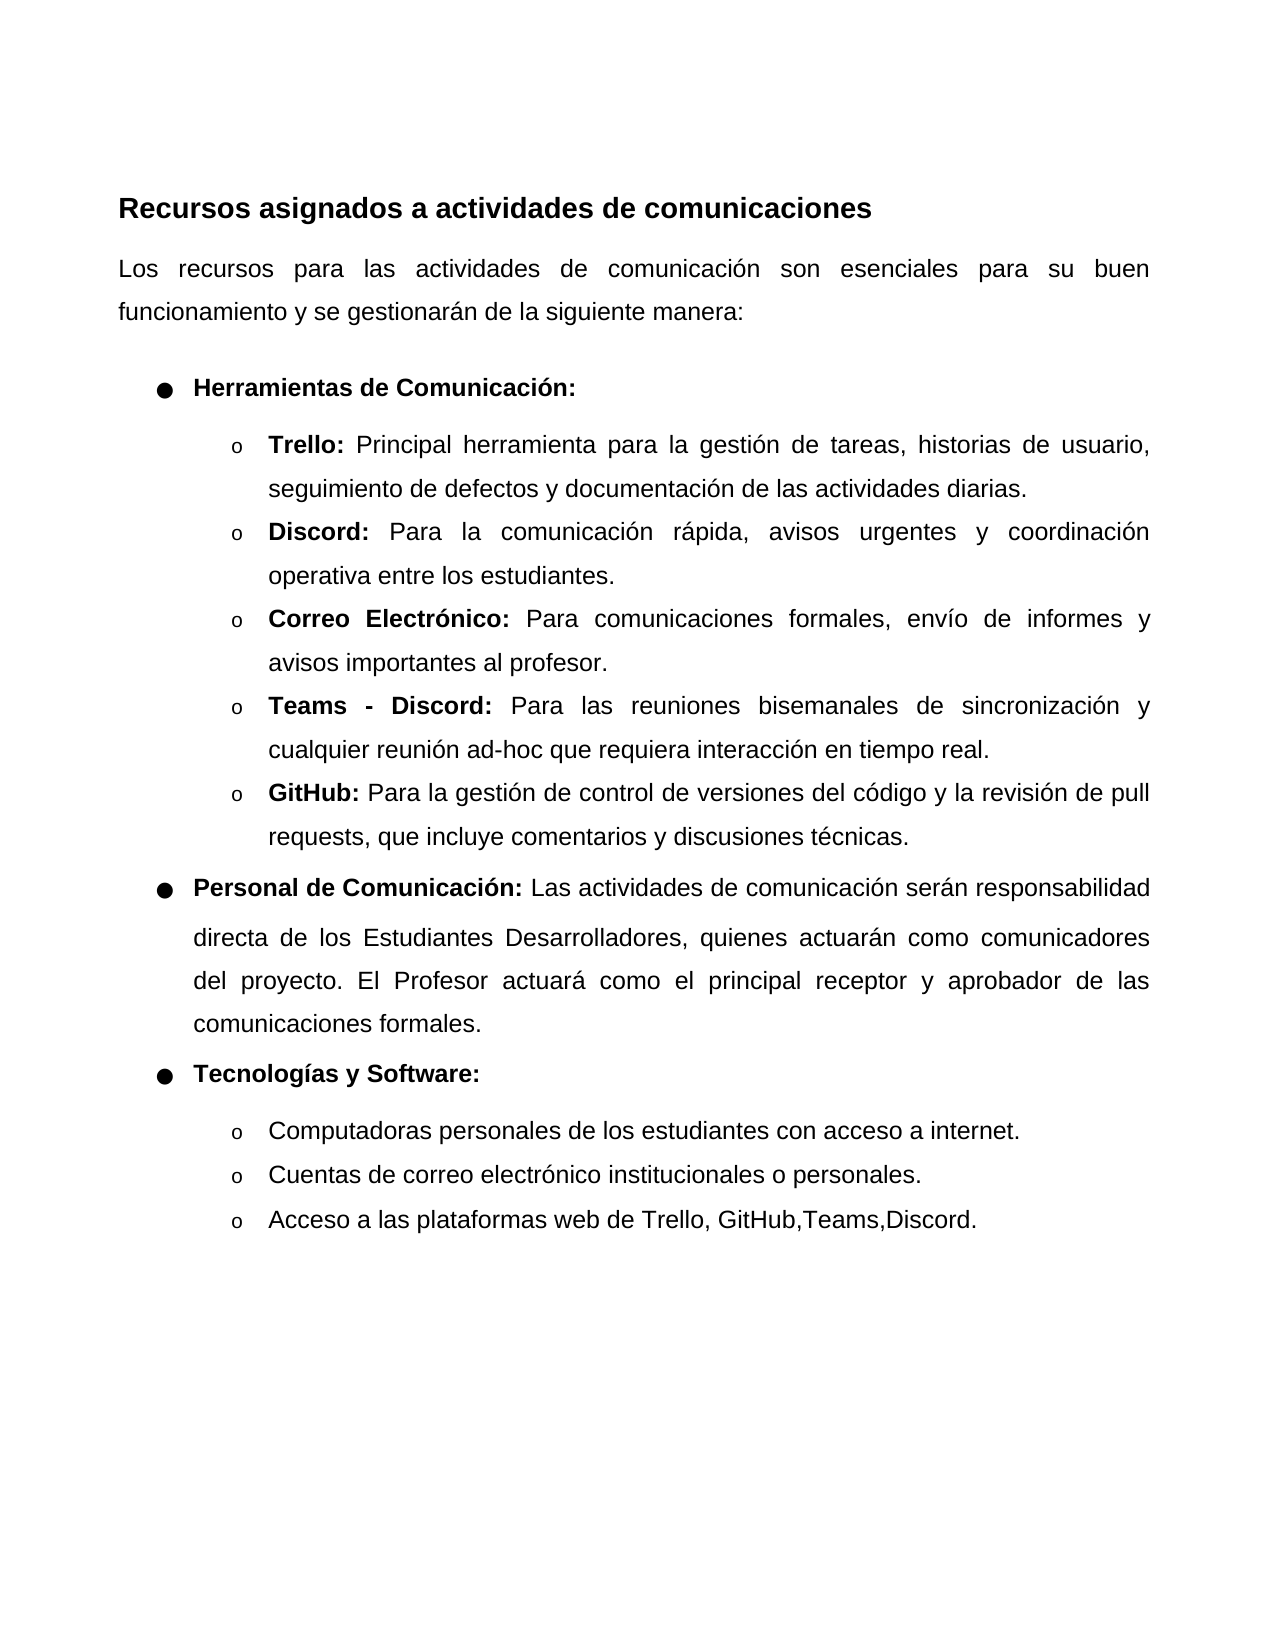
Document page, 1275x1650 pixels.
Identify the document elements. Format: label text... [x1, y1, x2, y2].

list GitHub: Para la gestión de control de versiones del código y la revisión de pull requests, que incluye comentarios y discusiones técnicas. [231, 778, 1152, 851]
list Teams - Discord: Para las reuniones bisemanales de sincronización y cualquier reunión ad-hoc que requiera interacción en tiempo real. [231, 691, 1152, 764]
text Recursos asignados a actividades de comunicaciones [118, 192, 1152, 225]
text Los recursos para las actividades de comunicación son esenciales para su buen funcionamiento y se gestionarán de la siguiente manera: [118, 254, 1152, 326]
list Tecnologías y Software: [156, 1052, 1152, 1095]
list Trello: Principal herramienta para la gestión de tareas, historias de usuario, seguimiento de defectos y documentación de las actividades diarias. [231, 429, 1152, 502]
list Cuentas de correo electrónico institucionales o personales. [231, 1161, 1152, 1190]
list Correo Electrónico: Para comunicaciones formales, envío de informes y avisos importantes al profesor. [231, 604, 1152, 677]
list Computadoras personales de los estudiantes con acceso a internet. [231, 1116, 1152, 1146]
list Personal de Comunicación: Las actividades de comunicación serán responsabilidad directa de los Estudiantes Desarrolladores, quienes actuarán como comunicadores del proyecto. El Profesor actuará como el principal receptor y aprobador de las comunicaciones formales. [156, 866, 1152, 1038]
list Acceso a las plataformas web de Trello, GitHub,Teams,Discord. [231, 1205, 1152, 1235]
list Discord: Para la comunicación rápida, avisos urgentes y coordinación operativa entre los estudiantes. [231, 517, 1152, 589]
list Herramientas de Comunicación: [156, 366, 1152, 408]
